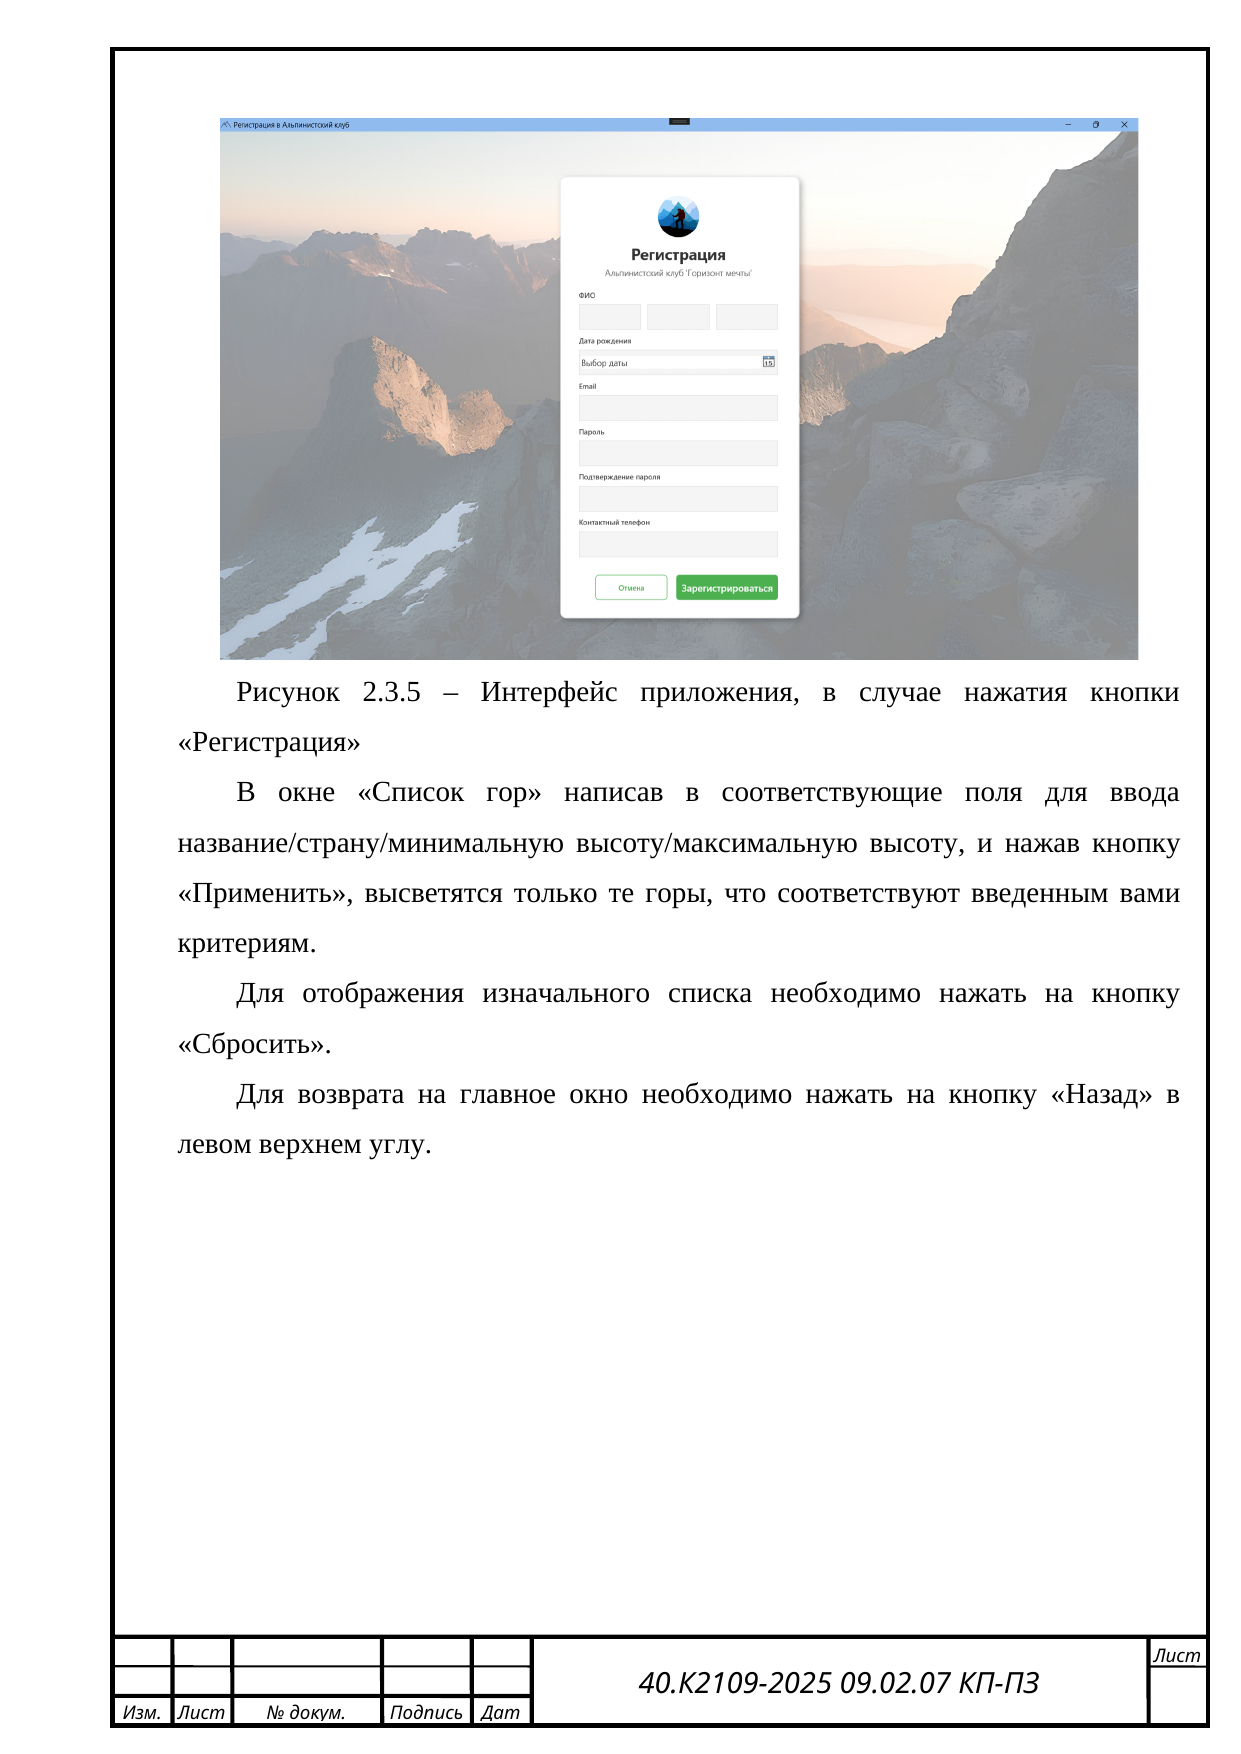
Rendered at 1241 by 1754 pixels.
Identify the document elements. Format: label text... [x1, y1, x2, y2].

text В окне «Список гор» написав в соответствующие поля для ввода название/страну/минимальную высоту/максимальную высоту, и нажав кнопку «Применить», высветятся только те горы, что соответствуют введенным вами критериям. [177, 774, 1181, 959]
picture [220, 118, 1139, 660]
text Рисунок 2.3.5 – Интерфейс приложения, в случае нажатия кнопки «Регистрация» [177, 674, 1181, 758]
text Для отображения изначального списка необходимо нажать на кнопку «Сбросить». [177, 976, 1181, 1059]
text Для возврата на главное окно необходимо нажать на кнопку «Назад» в левом верхнем углу. [177, 1076, 1181, 1160]
